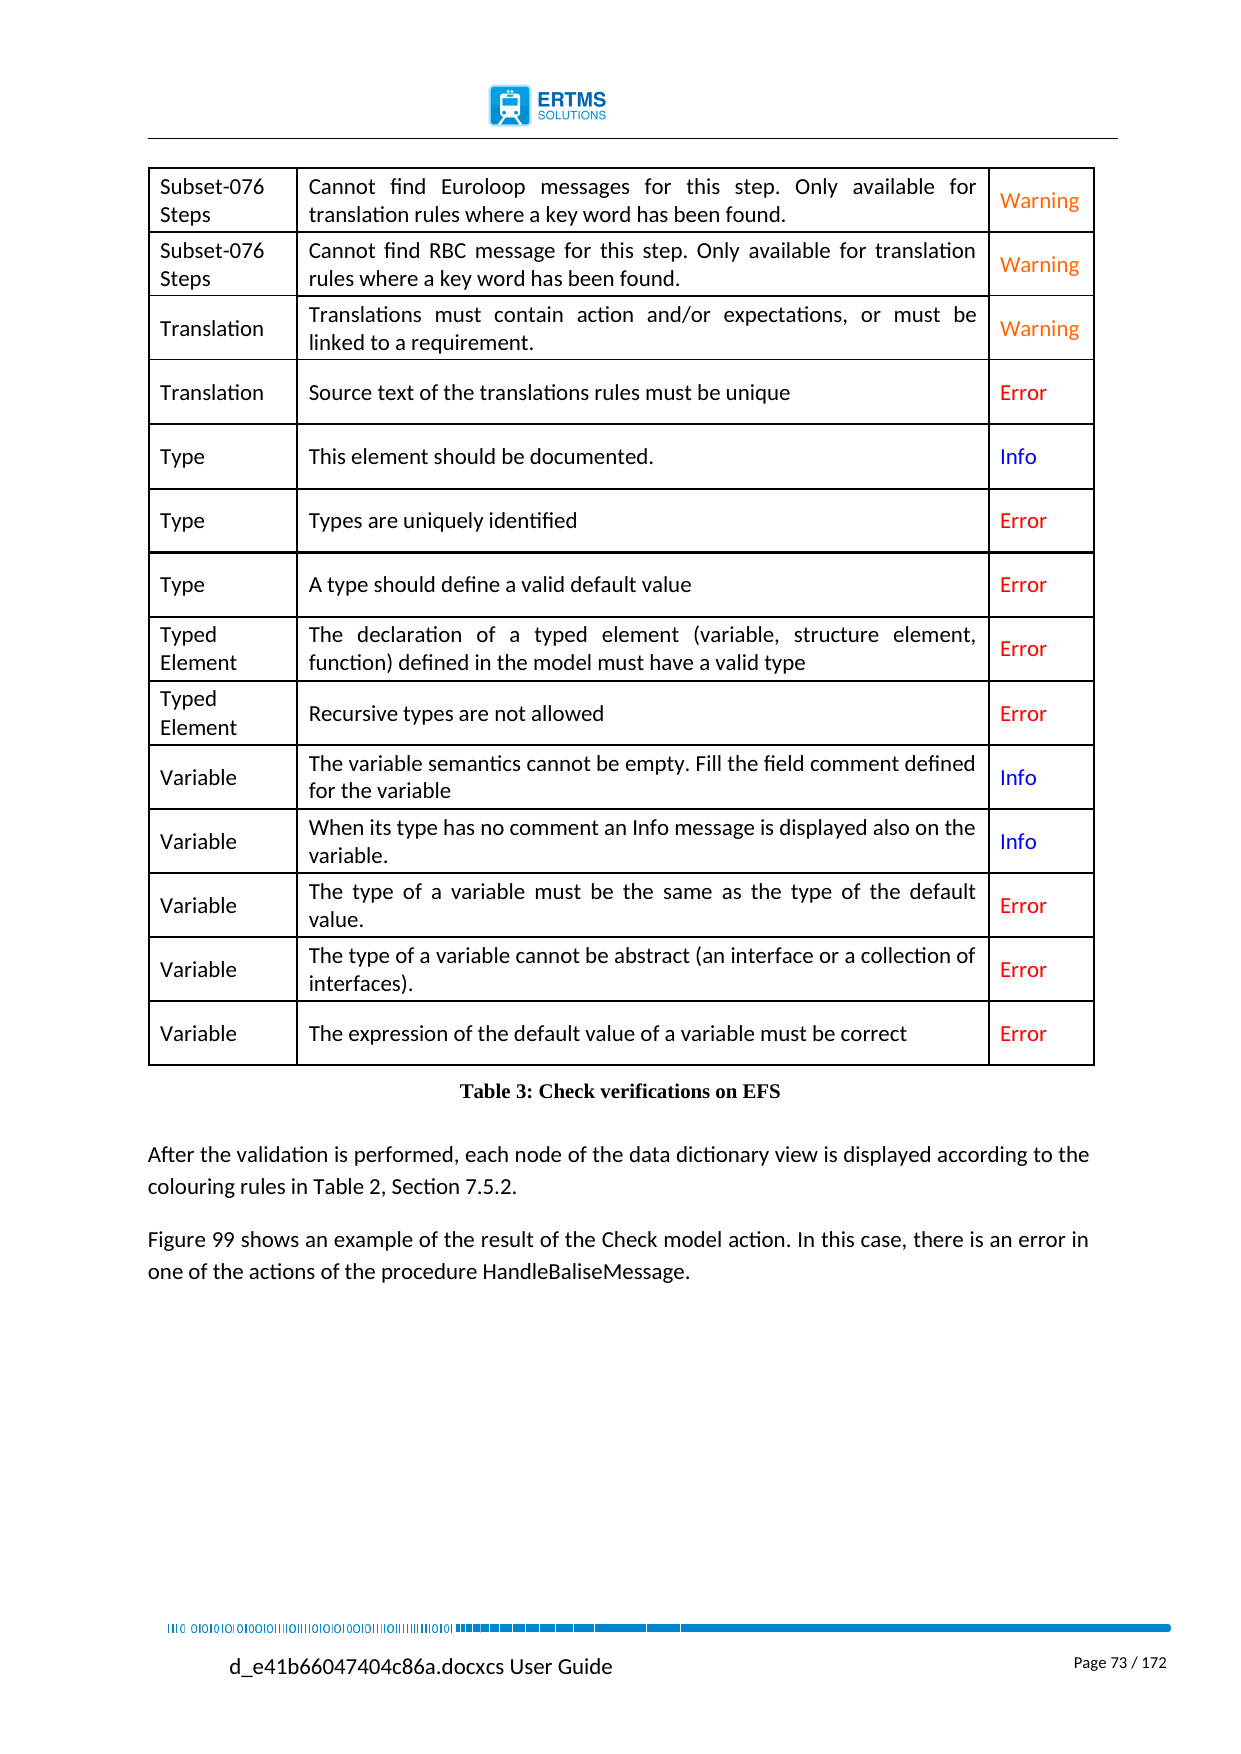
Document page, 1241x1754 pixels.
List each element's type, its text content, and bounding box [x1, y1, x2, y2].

table_cell Warning [990, 169, 1093, 231]
table_cell Variable [150, 810, 296, 872]
table_cell Translation [150, 360, 296, 423]
table_cell Typed Element [150, 682, 296, 744]
table_cell Cannot find RBC message for this step. Only available for translation rules where a key word has been found. [298, 233, 988, 295]
table_cell Typed Element [150, 618, 296, 679]
table_cell Error [990, 938, 1093, 1000]
text Figure 99 shows an example of the result of the Check model action. In this case, there is an error in one of the actions of the procedure HandleBaliseMessage. [148, 1225, 1093, 1286]
table_cell Translation [150, 296, 296, 359]
table_cell Cannot find Euroloop messages for this step. Only available for translation rules where a key word has been found. [298, 169, 988, 231]
table_cell Variable [150, 746, 296, 808]
table_cell This element should be documented. [298, 425, 988, 487]
table_cell Recursive types are not allowed [298, 682, 988, 744]
table_cell Error [990, 360, 1093, 423]
table_cell Info [990, 810, 1093, 872]
table_cell Types are uniquely identified [298, 490, 988, 551]
table_cell Variable [150, 938, 296, 1000]
table_cell Error [990, 1002, 1093, 1064]
text After the validation is performed, each node of the data dictionary view is displayed according to the colouring rules in Table 2, Section 7.5.2. [148, 1140, 1093, 1200]
table_cell Warning [990, 233, 1093, 295]
table_cell The type of a variable cannot be abstract (an interface or a collection of interfaces). [298, 938, 988, 1000]
table_cell Error [990, 554, 1093, 616]
table_cell A type should define a valid default value [298, 554, 988, 616]
table_cell Error [990, 618, 1093, 679]
table_cell The type of a variable must be the same as the type of the default value. [298, 874, 988, 936]
table_cell The expression of the default value of a variable must be correct [298, 1002, 988, 1064]
table_cell Type [150, 554, 296, 616]
table_cell Subset-076 Steps [150, 169, 296, 231]
picture [167, 1624, 1171, 1633]
table_cell Info [990, 746, 1093, 808]
table_cell Error [990, 490, 1093, 551]
table_cell Subset-076 Steps [150, 233, 296, 295]
table_cell Type [150, 425, 296, 487]
table_cell Source text of the translations rules must be unique [298, 360, 988, 423]
table_cell Warning [990, 296, 1093, 359]
table_cell Error [990, 682, 1093, 744]
table_cell The declaration of a typed element (variable, structure element, function) defined in the model must have a valid type [298, 618, 988, 679]
table_cell Variable [150, 1002, 296, 1064]
table_cell Info [990, 425, 1093, 487]
table_cell When its type has no comment an Info message is displayed also on the variable. [298, 810, 988, 872]
table_cell Error [990, 874, 1093, 936]
picture [477, 73, 617, 138]
table_cell Variable [150, 874, 296, 936]
text Table 3: Check verifications on EFS [148, 1078, 1093, 1103]
table_cell Translations must contain action and/or expectations, or must be linked to a requirement. [298, 297, 988, 359]
table_cell The variable semantics cannot be empty. Fill the field comment defined for the variable [298, 746, 988, 808]
table_cell Type [150, 490, 296, 551]
